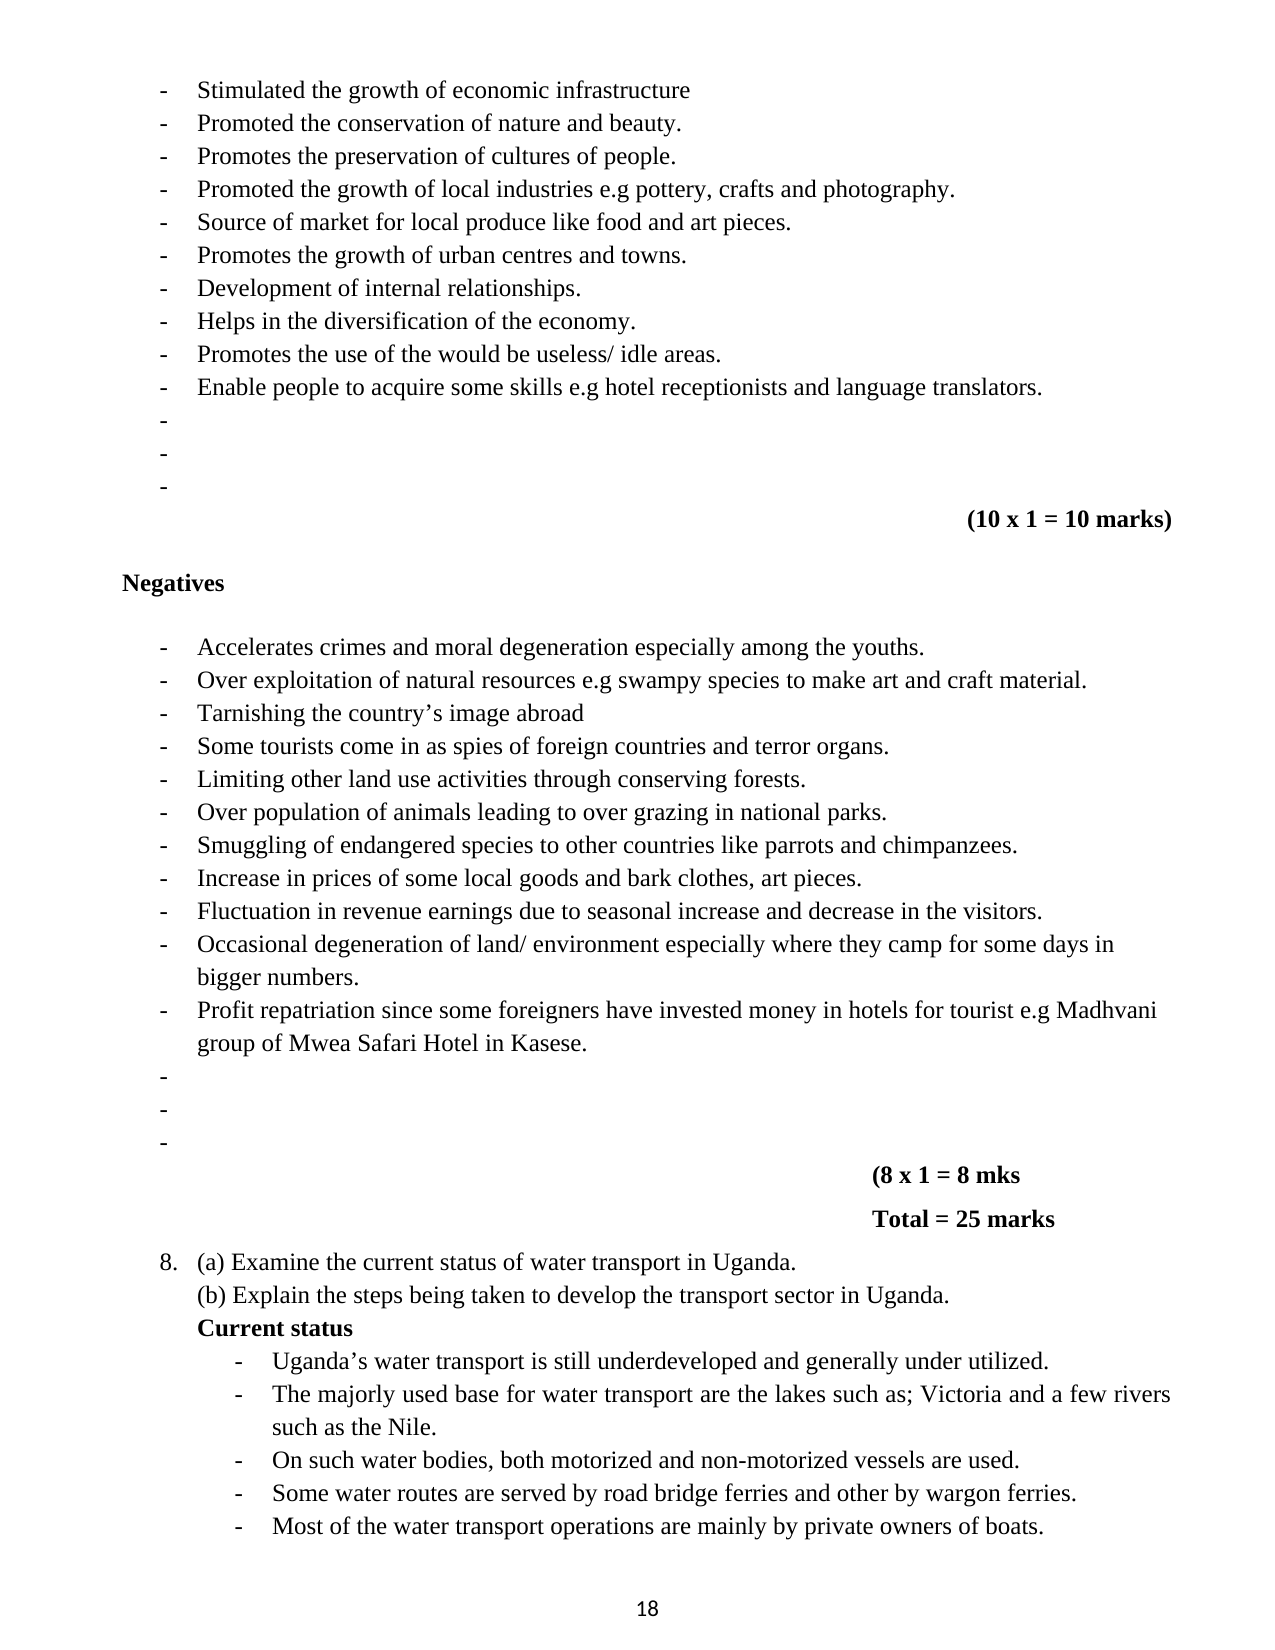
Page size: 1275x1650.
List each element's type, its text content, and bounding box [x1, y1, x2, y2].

text Negatives [122, 568, 1172, 597]
list Promotes the use of the would be useless/ idle areas. [159, 339, 1172, 368]
list Promoted the conservation of nature and beauty. [159, 108, 1172, 137]
list Promotes the growth of urban centres and towns. [159, 240, 1172, 269]
list On such water bodies, both motorized and non-motorized vessels are used. [234, 1445, 1172, 1474]
list Promotes the preservation of cultures of people. [159, 141, 1172, 170]
list Total = 25 marks [797, 1204, 1172, 1232]
list Helps in the diversification of the economy. [159, 306, 1172, 335]
list Uganda’s water transport is still underdeveloped and generally under utilized. [234, 1346, 1172, 1374]
list Smuggling of endangered species to other countries like parrots and chimpanzees. [159, 830, 1172, 859]
list Limiting other land use activities through conserving forests. [159, 764, 1172, 793]
list Increase in prices of some local goods and bark clothes, art pieces. [159, 863, 1172, 892]
list Fluctuation in revenue earnings due to seasonal increase and decrease in the visitors. [159, 896, 1172, 925]
list Occasional degeneration of land/ environment especially where they camp for some days in bigger numbers. [159, 929, 1172, 991]
list Enable people to acquire some skills e.g hotel receptionists and language translators. [159, 372, 1172, 401]
list (a) Examine the current status of water transport in Uganda. [159, 1247, 1172, 1276]
list Promoted the growth of local industries e.g pottery, crafts and photography. [159, 174, 1172, 203]
list Accelerates crimes and moral degeneration especially among the youths. [159, 632, 1172, 661]
list Profit repatriation since some foreigners have invested money in hotels for tourist e.g Madhvani group of Mwea Safari Hotel in Kasese. [159, 995, 1172, 1057]
list Over population of animals leading to over grazing in national parks. [159, 797, 1172, 826]
list Development of internal relationships. [159, 273, 1172, 302]
list The majorly used base for water transport are the lakes such as; Victoria and a few rivers such as the Nile. [234, 1379, 1172, 1441]
list Current status [197, 1313, 1172, 1342]
list Stimulated the growth of economic infrastructure [159, 75, 1172, 104]
list (8 x 1 = 8 mks [872, 1161, 1172, 1189]
list Over exploitation of natural resources e.g swampy species to make art and craft material. [159, 665, 1172, 694]
list (10 x 1 = 10 marks) [197, 504, 1172, 533]
list (b) Explain the steps being taken to develop the transport sector in Uganda. [197, 1280, 1172, 1308]
list Some tourists come in as spies of foreign countries and terror organs. [159, 731, 1172, 760]
list Tarnishing the country’s image abroad [159, 698, 1172, 727]
list Source of market for local produce like food and art pieces. [159, 207, 1172, 236]
list Some water routes are served by road bridge ferries and other by wargon ferries. [234, 1478, 1172, 1507]
list Most of the water transport operations are mainly by private owners of boats. [234, 1511, 1172, 1540]
